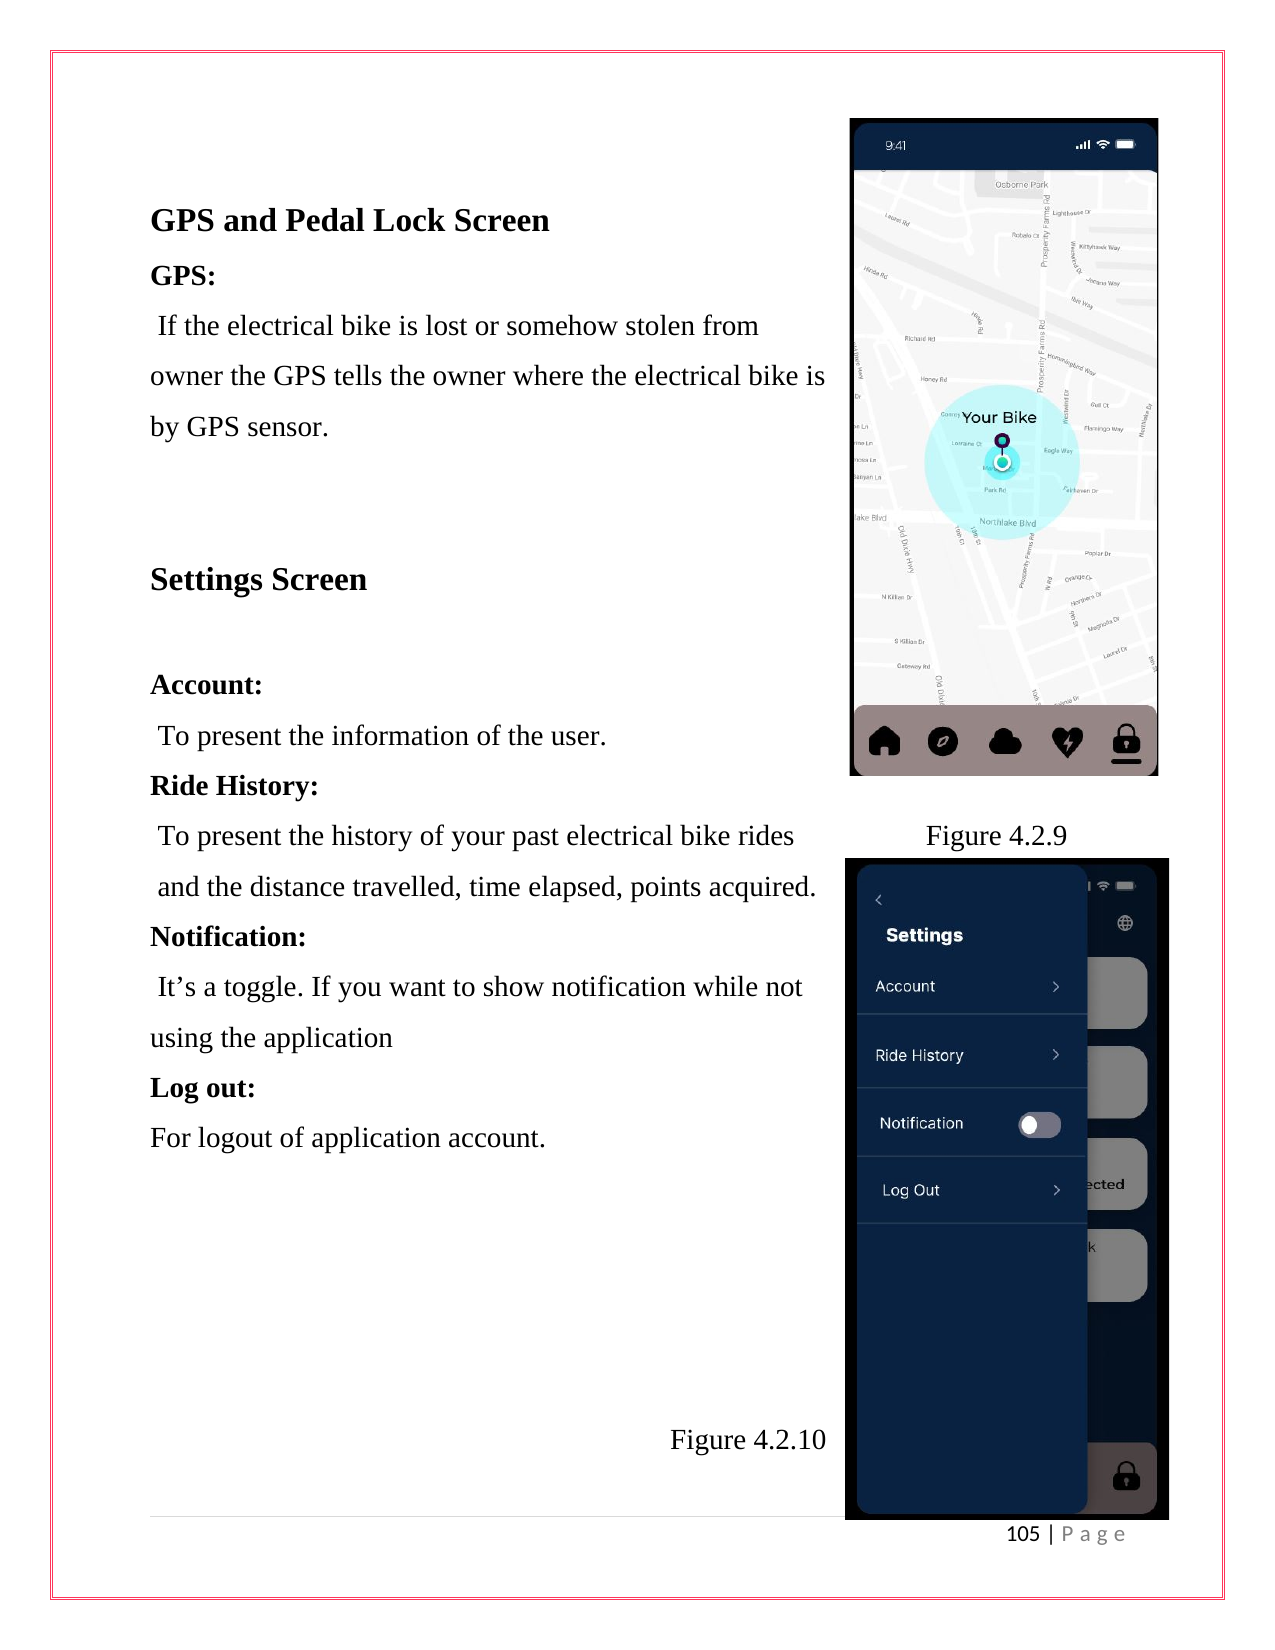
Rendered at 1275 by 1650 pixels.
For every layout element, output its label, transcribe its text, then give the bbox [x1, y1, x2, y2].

text For logout of application account. [150, 1120, 844, 1154]
text If the electrical bike is lost or somehow stolen from owner the GPS tells the owner where the electrical bike is by GPS sensor. [150, 308, 848, 442]
text Settings Screen [150, 560, 848, 598]
text Ride History: [150, 768, 1125, 802]
picture [848, 118, 1159, 774]
text Notification: [150, 919, 844, 953]
text GPS and Pedal Lock Screen [150, 200, 848, 239]
text Figure 4.2.10 [150, 1422, 844, 1456]
text To present the history of your past electrical bike rides Figure 4.2.9 [150, 818, 1125, 852]
text It’s a toggle. If you want to show notification while not using the application [150, 969, 844, 1053]
picture [844, 858, 1169, 1518]
text Account: [150, 667, 848, 701]
text and the distance travelled, time elapsed, points acquired. [150, 869, 844, 902]
text To present the information of the user. [150, 718, 848, 751]
text GPS: [150, 258, 848, 291]
text Log out: [150, 1070, 844, 1103]
